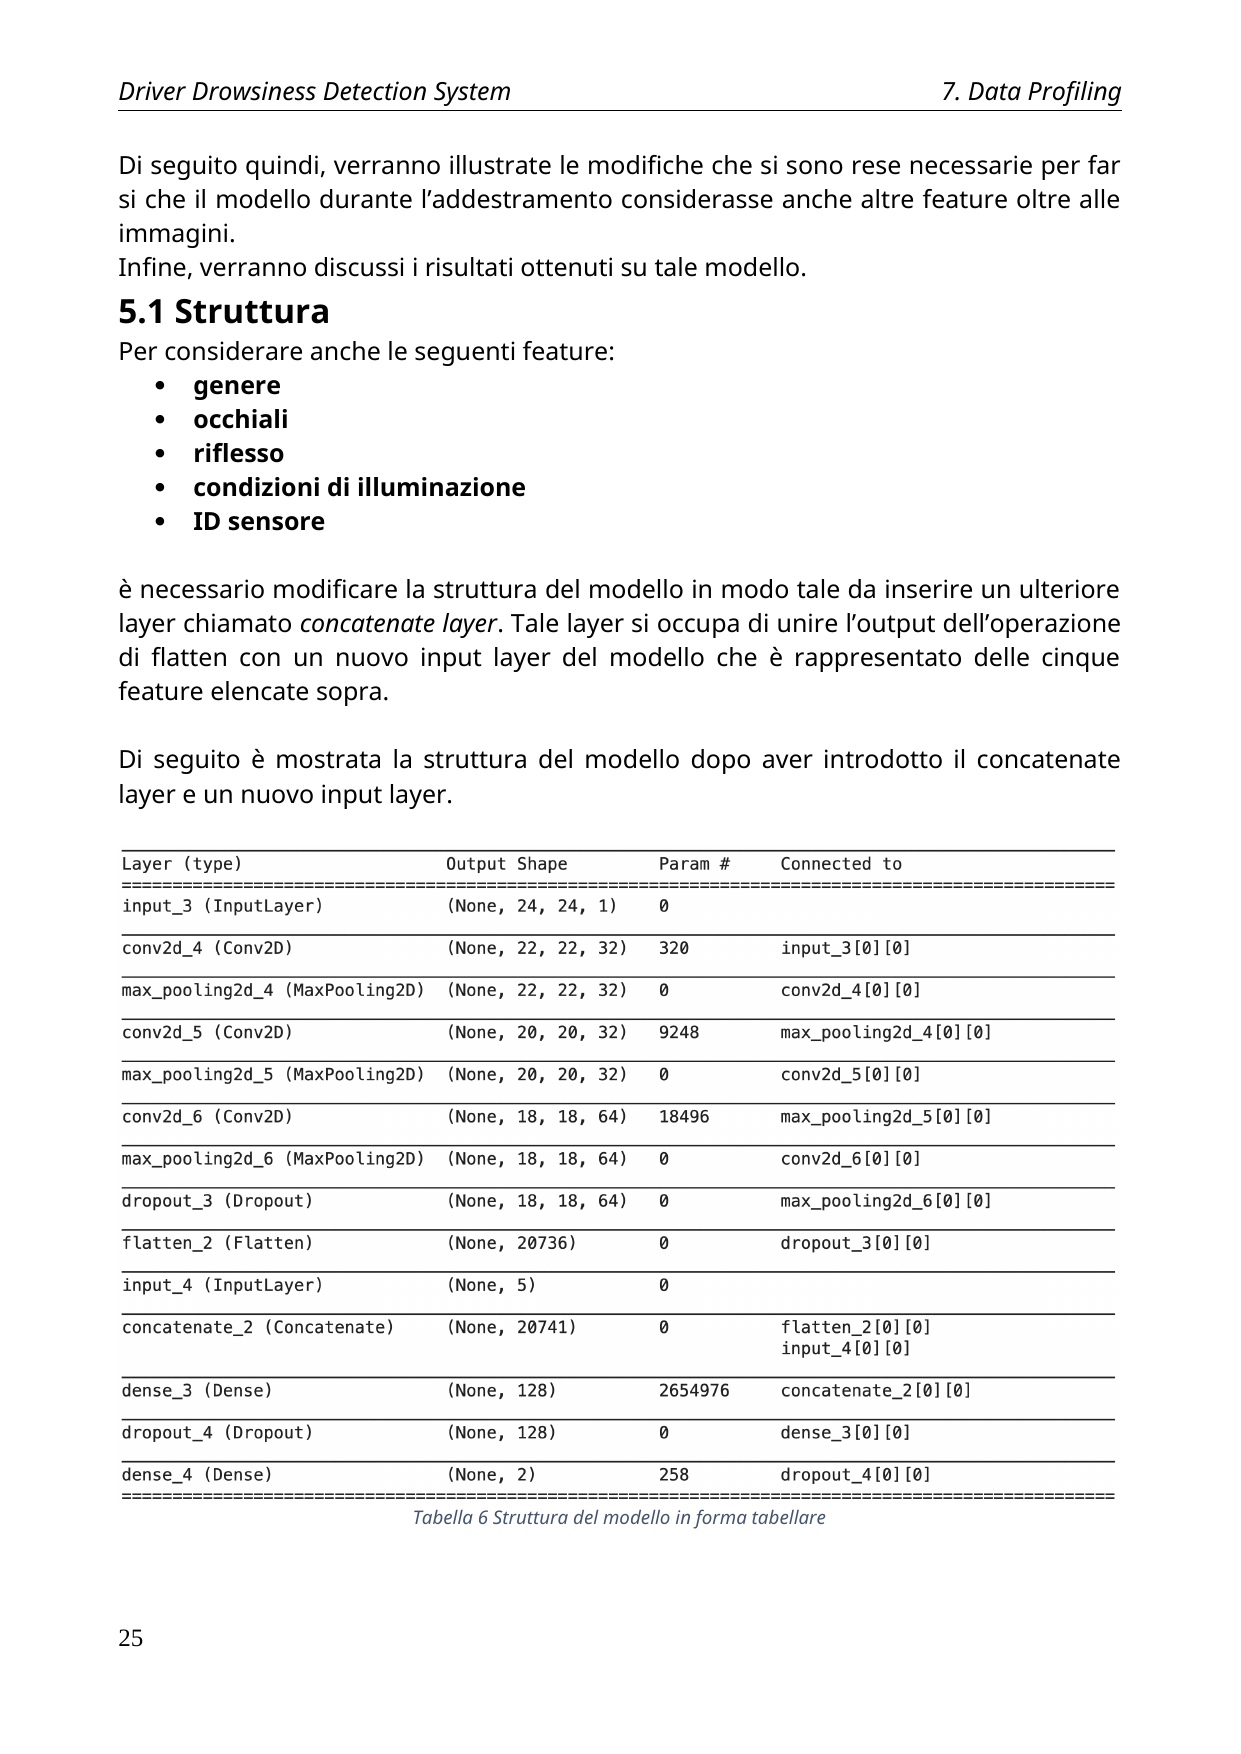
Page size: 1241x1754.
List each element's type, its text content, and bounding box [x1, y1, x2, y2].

text Infine, verranno discussi i risultati ottenuti su tale modello. [118, 250, 1122, 284]
text Di seguito è mostrata la struttura del modello dopo aver introdotto il concatenate layer e un nuovo input layer. [118, 742, 1122, 810]
subtitle 5.1 Struttura [118, 288, 1122, 333]
list occhiali [156, 402, 1122, 436]
text Tabella 6 Struttura del modello in forma tabellare [118, 1505, 1122, 1530]
list riflesso [156, 436, 1122, 470]
list genere [156, 367, 1122, 402]
picture [118, 844, 1122, 1505]
text è necessario modificare la struttura del modello in modo tale da inserire un ulteriore layer chiamato concatenate layer. Tale layer si occupa di unire l’output dell’operazione di flatten con un nuovo input layer del modello che è rappresentato delle cinque feature elencate sopra. [118, 572, 1122, 708]
list ID sensore [156, 504, 1122, 538]
text Per considerare anche le seguenti feature: [118, 333, 1122, 367]
list condizioni di illuminazione [156, 470, 1122, 504]
text Di seguito quindi, verranno illustrate le modifiche che si sono rese necessarie per far si che il modello durante l’addestramento considerasse anche altre feature oltre alle immagini. [118, 148, 1122, 250]
